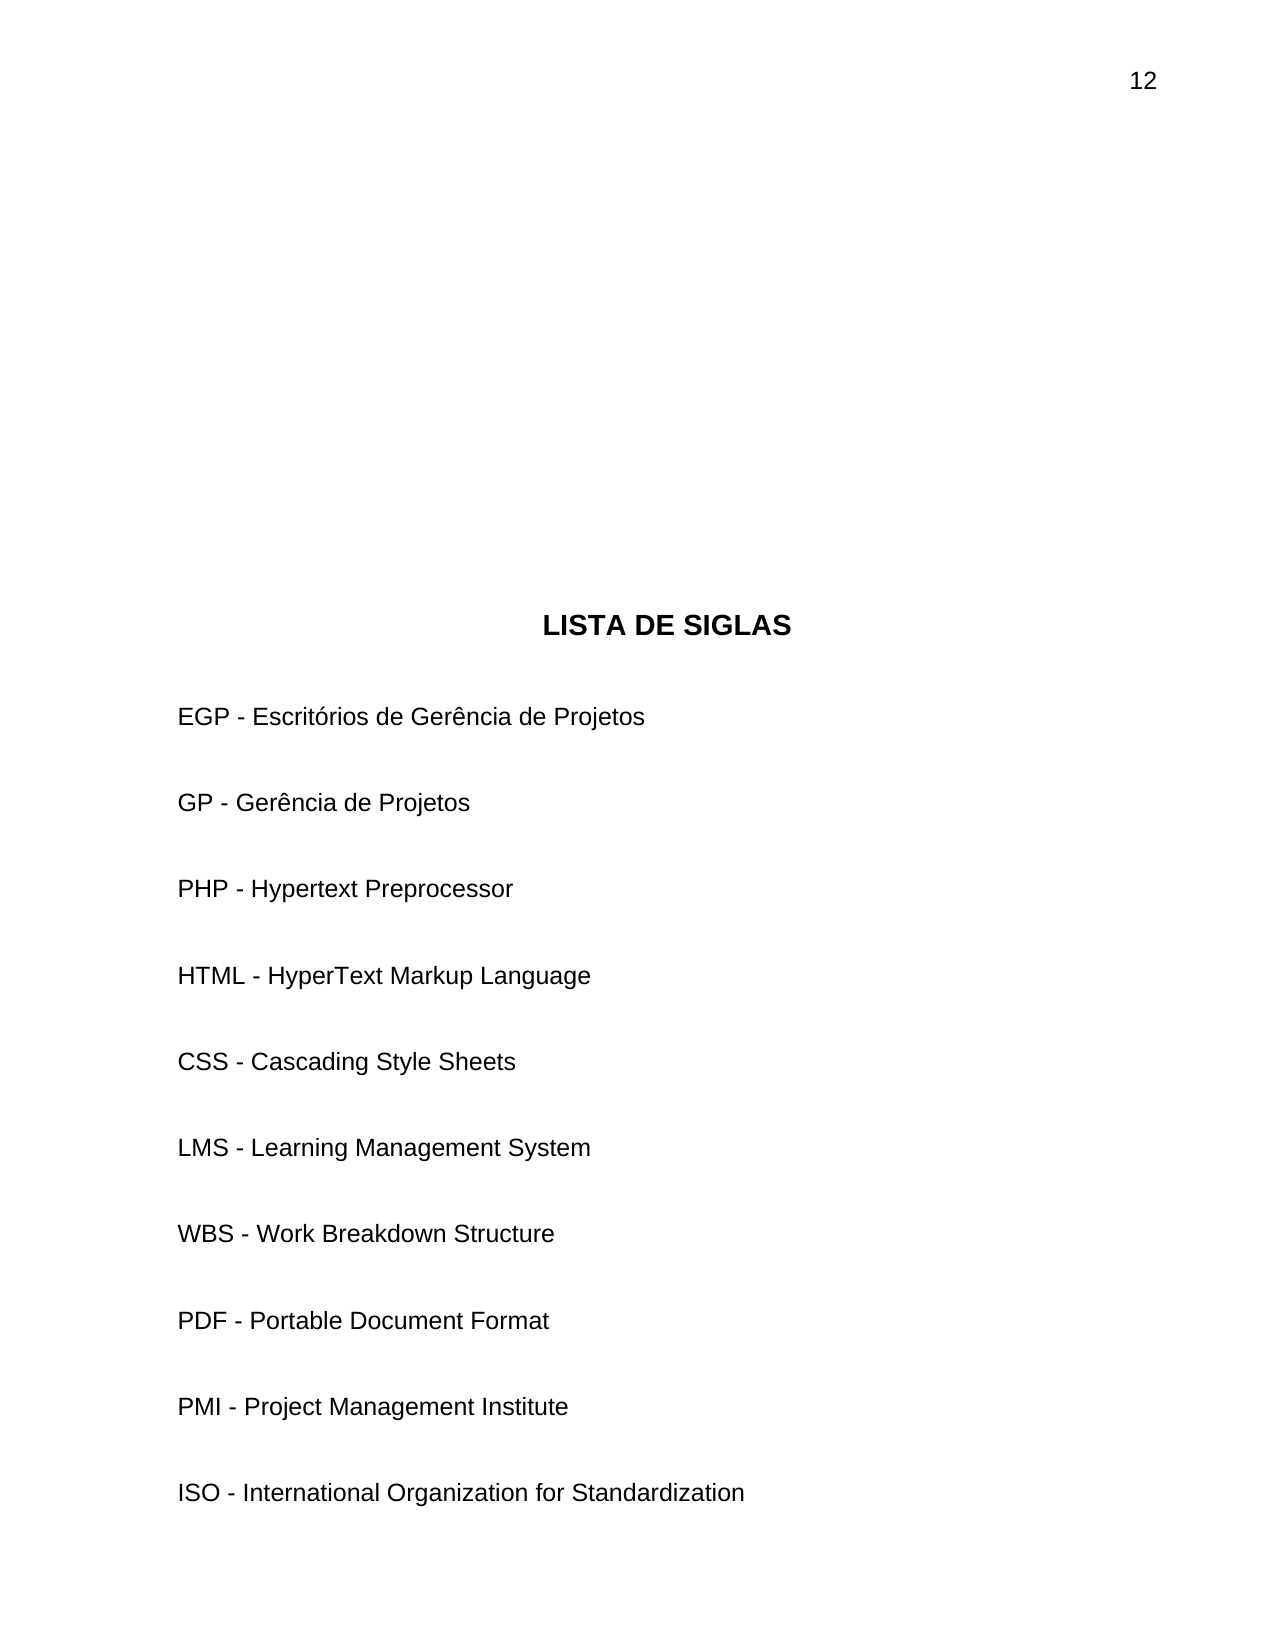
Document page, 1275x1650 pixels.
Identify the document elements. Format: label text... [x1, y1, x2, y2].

text GP - Gerência de Projetos [177, 788, 1157, 817]
text LMS - Learning Management System [177, 1133, 1157, 1162]
text HTML - HyperText Markup Language [177, 961, 1157, 989]
text CSS - Cascading Style Sheets [177, 1047, 1157, 1076]
text WBS - Work Breakdown Structure [177, 1219, 1157, 1248]
text PHP - Hypertext Preprocessor [177, 874, 1157, 903]
text PDF - Portable Document Format [177, 1306, 1157, 1334]
text ISO - International Organization for Standardization [177, 1478, 1157, 1507]
text EGP - Escritórios de Gerência de Projetos [177, 702, 1157, 731]
text PMI - Project Management Institute [177, 1392, 1157, 1421]
text LISTA DE SIGLAS [177, 608, 1157, 642]
